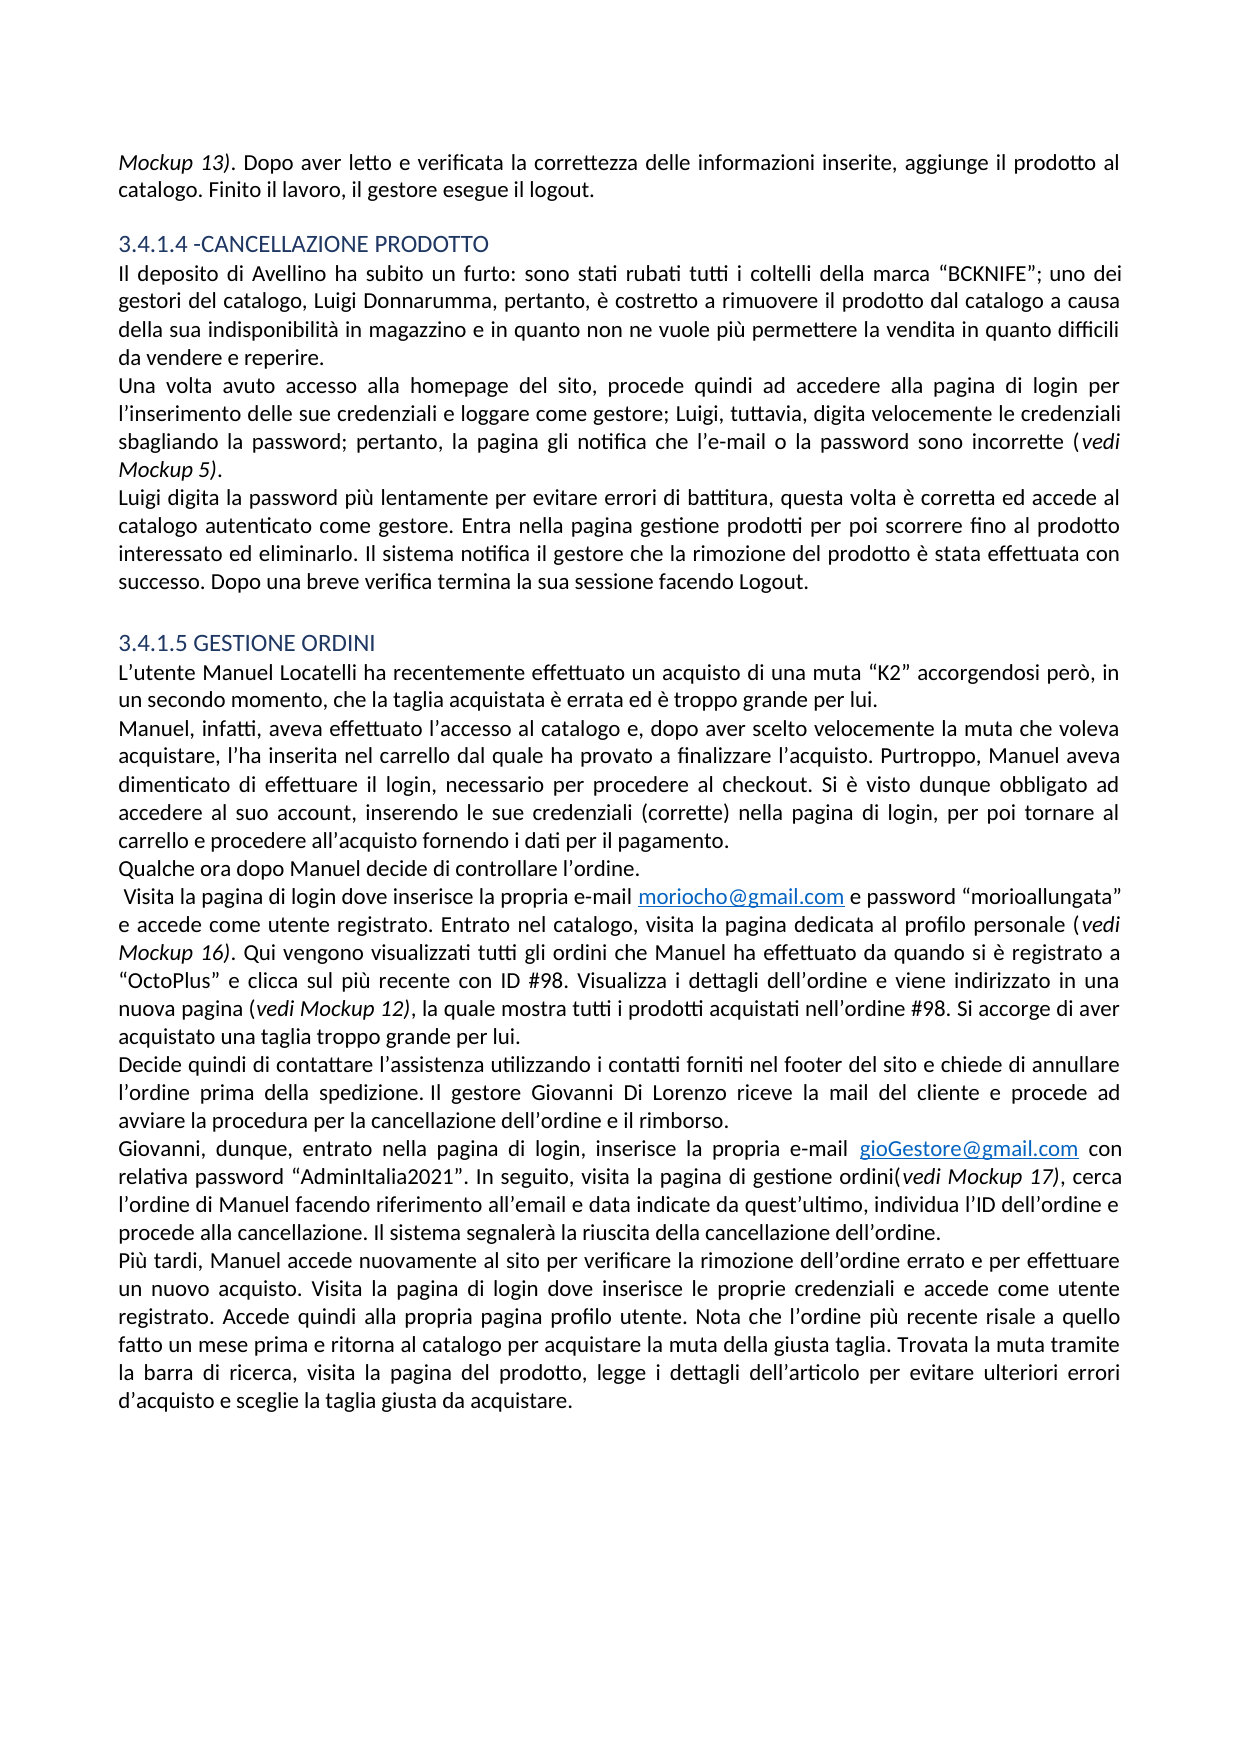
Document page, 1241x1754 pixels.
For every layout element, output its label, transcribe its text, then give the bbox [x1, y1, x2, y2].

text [118, 148, 1122, 204]
subtitle 3.4.1.4 -CANCELLAZIONE PRODOTTO [118, 228, 1122, 259]
text Visita la pagina di login dove inserisce la propria e-mail moriocho@gmail.com e password “morioallungata” e accede come utente registrato. Entrato nel catalogo, visita la pagina dedicata al profilo personale (vedi Mockup 16). Qui vengono visualizzati tutti gli ordini che Manuel ha effettuato da quando si è registrato a “OctoPlus” e clicca sul più recente con ID #98. Visualizza i dettagli dell’ordine e viene indirizzato in una nuova pagina (vedi Mockup 12), la quale mostra tutti i prodotti acquistati nell’ordine #98. Si accorge di aver acquistato una taglia troppo grande per lui. [118, 882, 1122, 1050]
text Luigi digita la password più lentamente per evitare errori di battitura, questa volta è corretta ed accede al catalogo autenticato come gestore. Entra nella pagina gestione prodotti per poi scorrere fino al prodotto interessato ed eliminarlo. Il sistema notifica il gestore che la rimozione del prodotto è stata effettuata con successo. Dopo una breve verifica termina la sua sessione facendo Logout. [118, 483, 1122, 595]
text Una volta avuto accesso alla homepage del sito, procede quindi ad accedere alla pagina di login per l’inserimento delle sue credenziali e loggare come gestore; Luigi, tuttavia, digita velocemente le credenziali sbagliando la password; pertanto, la pagina gli notifica che l’e-mail o la password sono incorrette (vedi Mockup 5). [118, 371, 1122, 483]
text L’utente Manuel Locatelli ha recentemente effettuato un acquisto di una muta “K2” accorgendosi però, in un secondo momento, che la taglia acquistata è errata ed è troppo grande per lui. [118, 658, 1122, 714]
text Giovanni, dunque, entrato nella pagina di login, inserisce la propria e-mail gioGestore@gmail.com con relativa password “AdminItalia2021”. In seguito, visita la pagina di gestione ordini(vedi Mockup 17), cerca l’ordine di Manuel facendo riferimento all’email e data indicate da quest’ultimo, individua l’ID dell’ordine e procede alla cancellazione. Il sistema segnalerà la riuscita della cancellazione dell’ordine. [118, 1134, 1122, 1246]
text Più tardi, Manuel accede nuovamente al sito per verificare la rimozione dell’ordine errato e per effettuare un nuovo acquisto. Visita la pagina di login dove inserisce le proprie credenziali e accede come utente registrato. Accede quindi alla propria pagina profilo utente. Nota che l’ordine più recente risale a quello fatto un mese prima e ritorna al catalogo per acquistare la muta della giusta taglia. Trovata la muta tramite la barra di ricerca, visita la pagina del prodotto, legge i dettagli dell’articolo per evitare ulteriori errori d’acquisto e sceglie la taglia giusta da acquistare. [118, 1246, 1122, 1414]
text Il deposito di Avellino ha subito un furto: sono stati rubati tutti i coltelli della marca “BCKNIFE”; uno dei gestori del catalogo, Luigi Donnarumma, pertanto, è costretto a rimuovere il prodotto dal catalogo a causa della sua indisponibilità in magazzino e in quanto non ne vuole più permettere la vendita in quanto difficili da vendere e reperire. [118, 259, 1122, 371]
subtitle 3.4.1.5 GESTIONE ORDINI [118, 627, 1122, 658]
text Manuel, infatti, aveva effettuato l’accesso al catalogo e, dopo aver scelto velocemente la muta che voleva acquistare, l’ha inserita nel carrello dal quale ha provato a finalizzare l’acquisto. Purtroppo, Manuel aveva dimenticato di effettuare il login, necessario per procedere al checkout. Si è visto dunque obbligato ad accedere al suo account, inserendo le sue credenziali (corrette) nella pagina di login, per poi tornare al carrello e procedere all’acquisto fornendo i dati per il pagamento. [118, 714, 1122, 854]
text Qualche ora dopo Manuel decide di controllare l’ordine. [118, 854, 1122, 882]
text Decide quindi di contattare l’assistenza utilizzando i contatti forniti nel footer del sito e chiede di annullare l’ordine prima della spedizione. Il gestore Giovanni Di Lorenzo riceve la mail del cliente e procede ad avviare la procedura per la cancellazione dell’ordine e il rimborso. [118, 1050, 1122, 1134]
